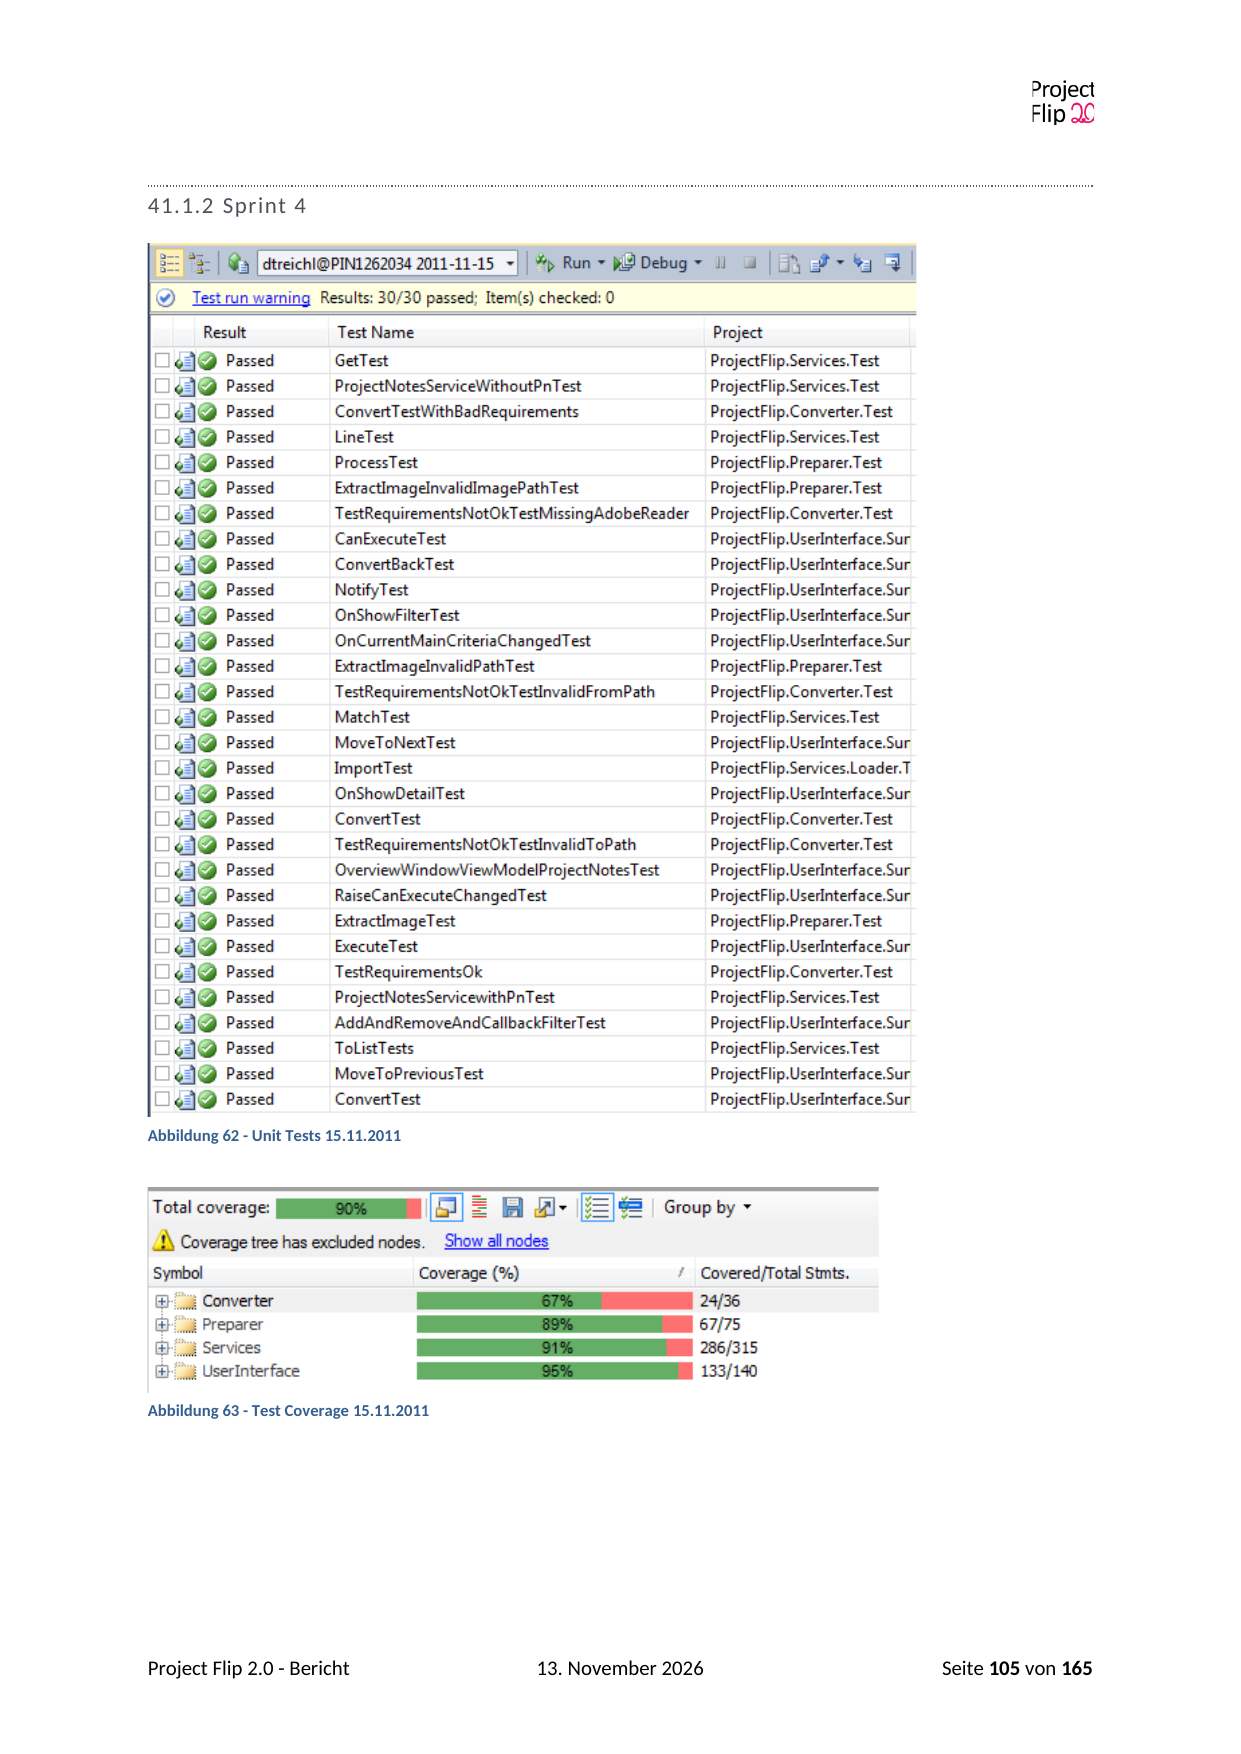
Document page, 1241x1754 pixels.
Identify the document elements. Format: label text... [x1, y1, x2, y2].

text Abbildung 3 - Unit Tests 15.11.2011 [148, 1125, 1093, 1146]
subtitle Sprint 4 [148, 185, 1093, 219]
text Abbildung 4 - Test Coverage 15.11.2011 [148, 1401, 1093, 1421]
picture [147, 1187, 879, 1393]
picture [147, 243, 917, 1117]
picture [1081, 79, 1097, 124]
